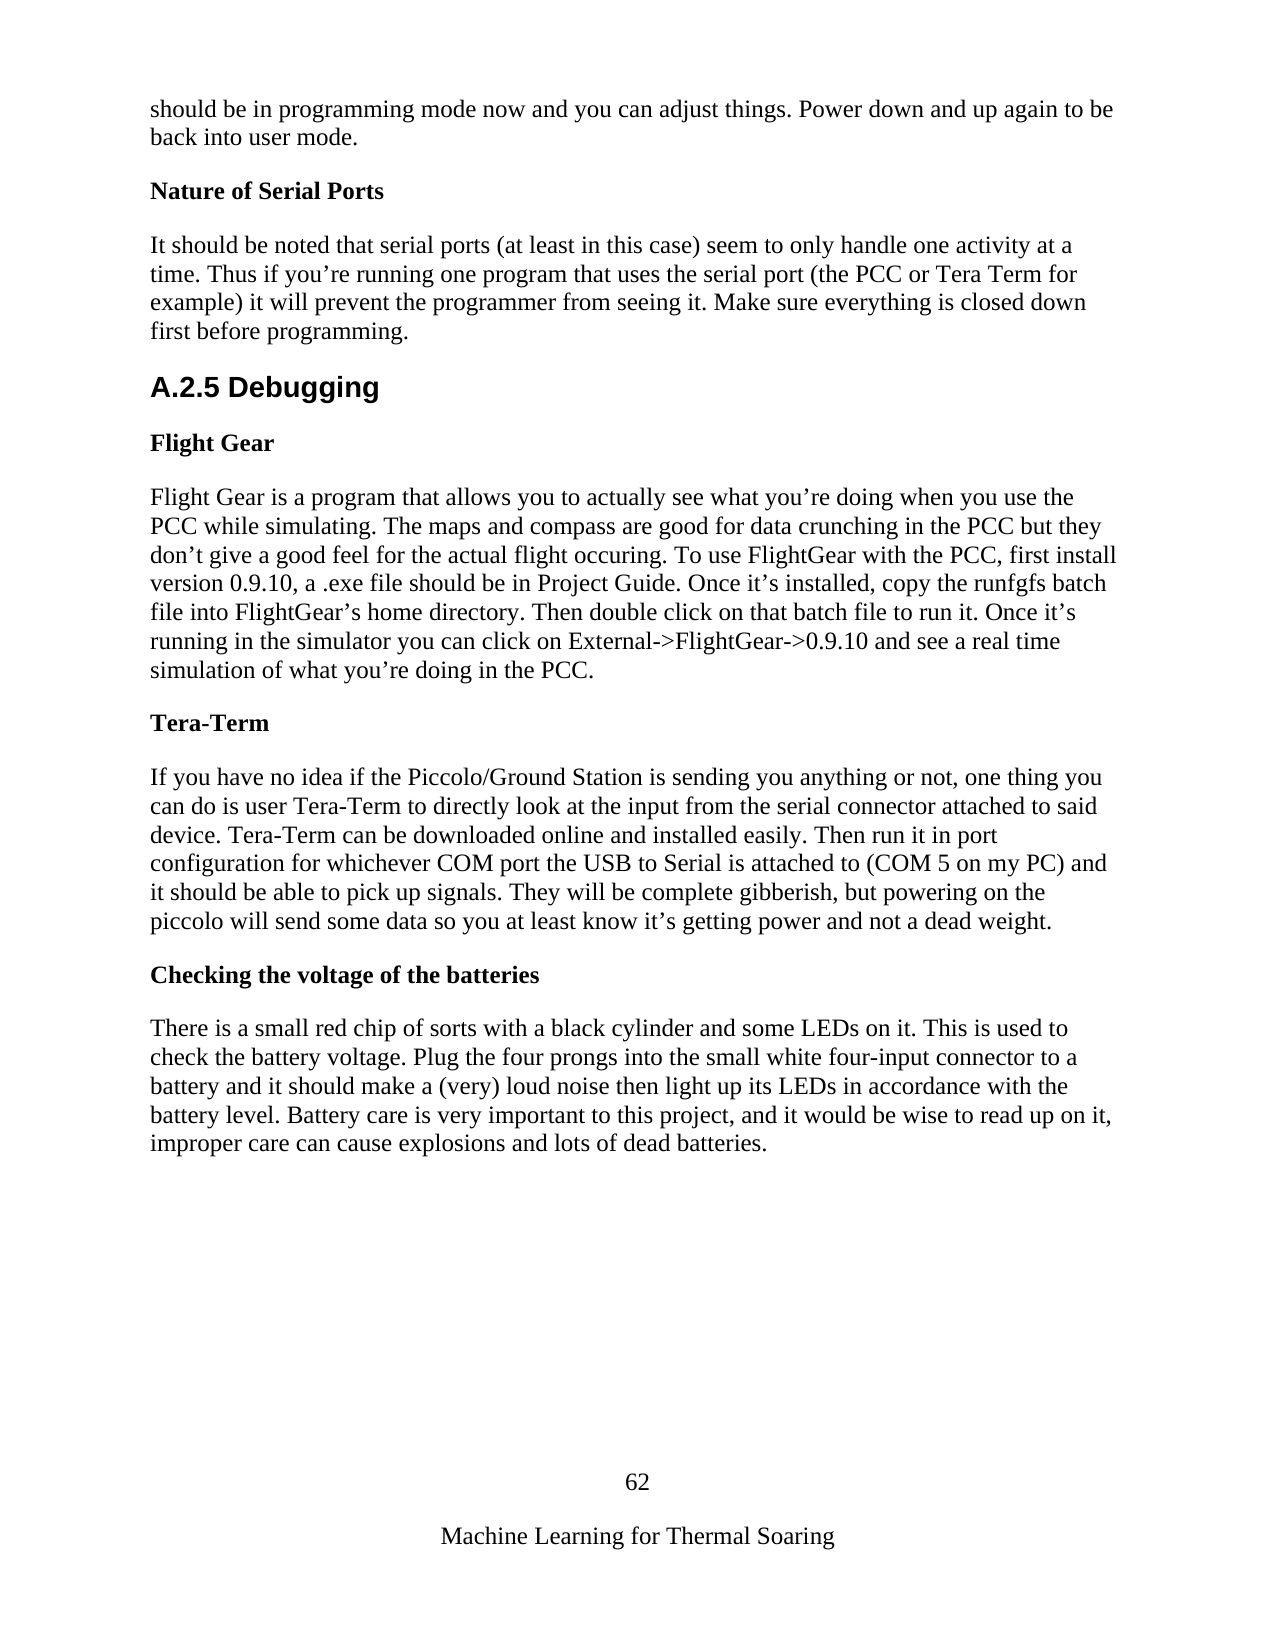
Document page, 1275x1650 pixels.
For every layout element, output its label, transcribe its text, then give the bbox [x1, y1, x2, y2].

text Tera-Term [150, 708, 1125, 737]
text Nature of Serial Ports [150, 176, 1125, 205]
text If you have no idea if the Piccolo/Ground Station is sending you anything or not, one thing you can do is user Tera-Term to directly look at the input from the serial connector attached to said device. Tera-Term can be downloaded online and installed easily. Then run it in port configuration for whichever COM port the USB to Serial is attached to (COM 5 on my PC) and it should be able to pick up signals. They will be complete gibberish, but powering on the piccolo will send some data so you at least know it’s getting power and not a dead weight. [150, 762, 1125, 935]
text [150, 94, 1125, 151]
text Checking the voltage of the batteries [150, 960, 1125, 988]
subtitle A.2.5 Debugging [150, 370, 1125, 403]
text Flight Gear [150, 428, 1125, 457]
text Flight Gear is a program that allows you to actually see what you’re doing when you use the PCC while simulating. The maps and compass are good for data crunching in the PCC but they don’t give a good feel for the actual flight occuring. To use FlightGear with the PCC, first install version 0.9.10, a .exe file should be in Project Guide. Once it’s installed, copy the runfgfs batch file into FlightGear’s home directory. Then double click on that batch file to run it. Once it’s running in the simulator you can click on External->FlightGear->0.9.10 and see a real time simulation of what you’re doing in the PCC. [150, 482, 1125, 683]
text There is a small red chip of sorts with a black cylinder and some LEDs on it. This is used to check the battery voltage. Plug the four prongs into the small white four-input connector to a battery and it should make a (very) loud noise then light up its LEDs in accordance with the battery level. Battery care is very important to this project, and it would be wise to read up on it, improper care can cause explosions and lots of dead batteries. [150, 1013, 1125, 1157]
text It should be noted that serial ports (at least in this case) seem to only handle one activity at a time. Thus if you’re running one program that uses the serial port (the PCC or Tera Term for example) it will prevent the programmer from seeing it. Make sure everything is closed down first before programming. [150, 230, 1125, 345]
